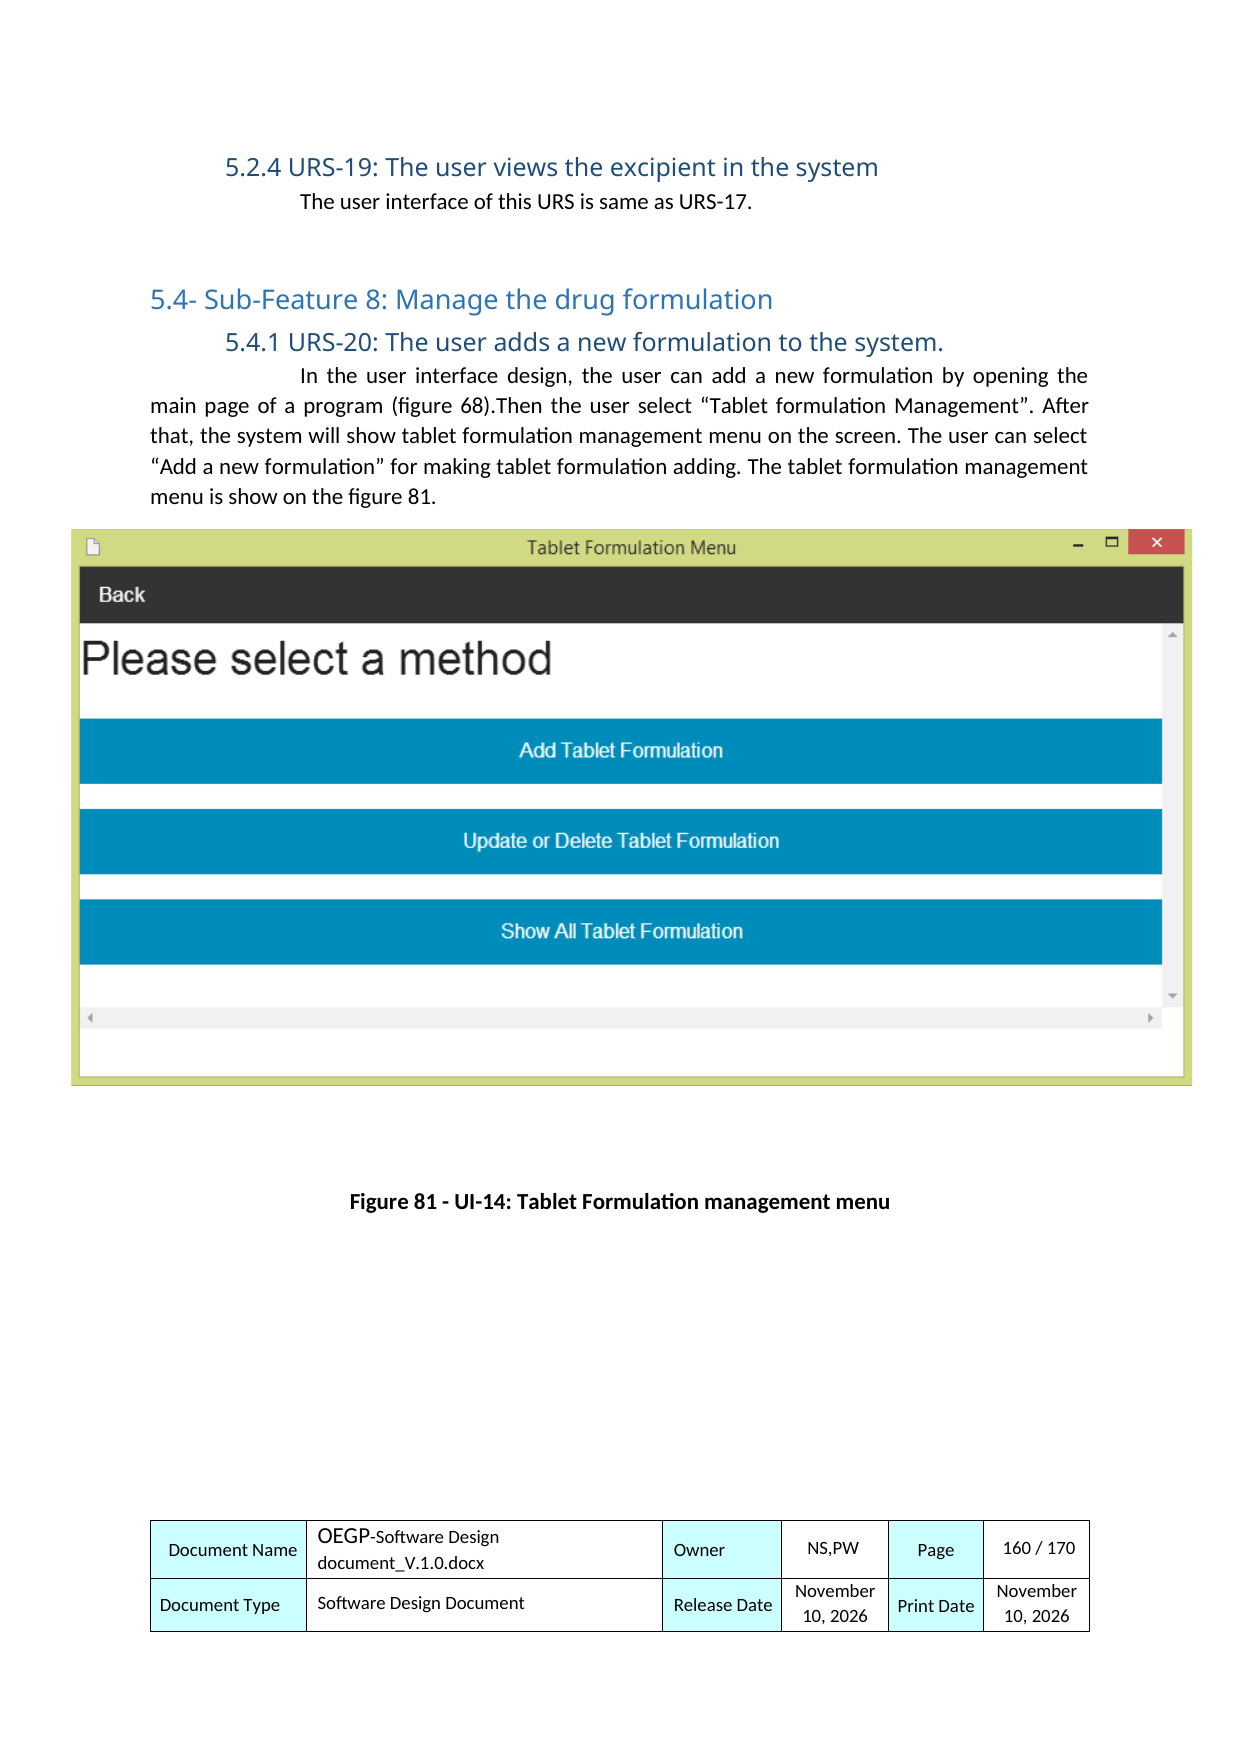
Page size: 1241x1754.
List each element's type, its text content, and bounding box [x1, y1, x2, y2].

text The user interface of this URS is same as URS-17. [150, 187, 1090, 215]
picture [70, 529, 1192, 1085]
text In the user interface design, the user can add a new formulation by opening the main page of a program (figure 68).Then the user select “Tablet formulation Management”. After that, the system will show tablet formulation management menu on the screen. The user can select “Add a new formulation” for making tablet formulation adding. The tablet formulation management menu is show on the figure 81. [150, 361, 1090, 510]
subtitle 5.2.4 URS-19: The user views the excipient in the system [150, 150, 1090, 184]
subtitle 5.4.1 URS-20: The user adds a new formulation to the system. [150, 324, 1090, 358]
subtitle 5.4- Sub-Feature 8: Manage the drug formulation [150, 281, 1090, 317]
text Figure 81 - UI-14: Tablet Formulation management menu [150, 1187, 1090, 1215]
